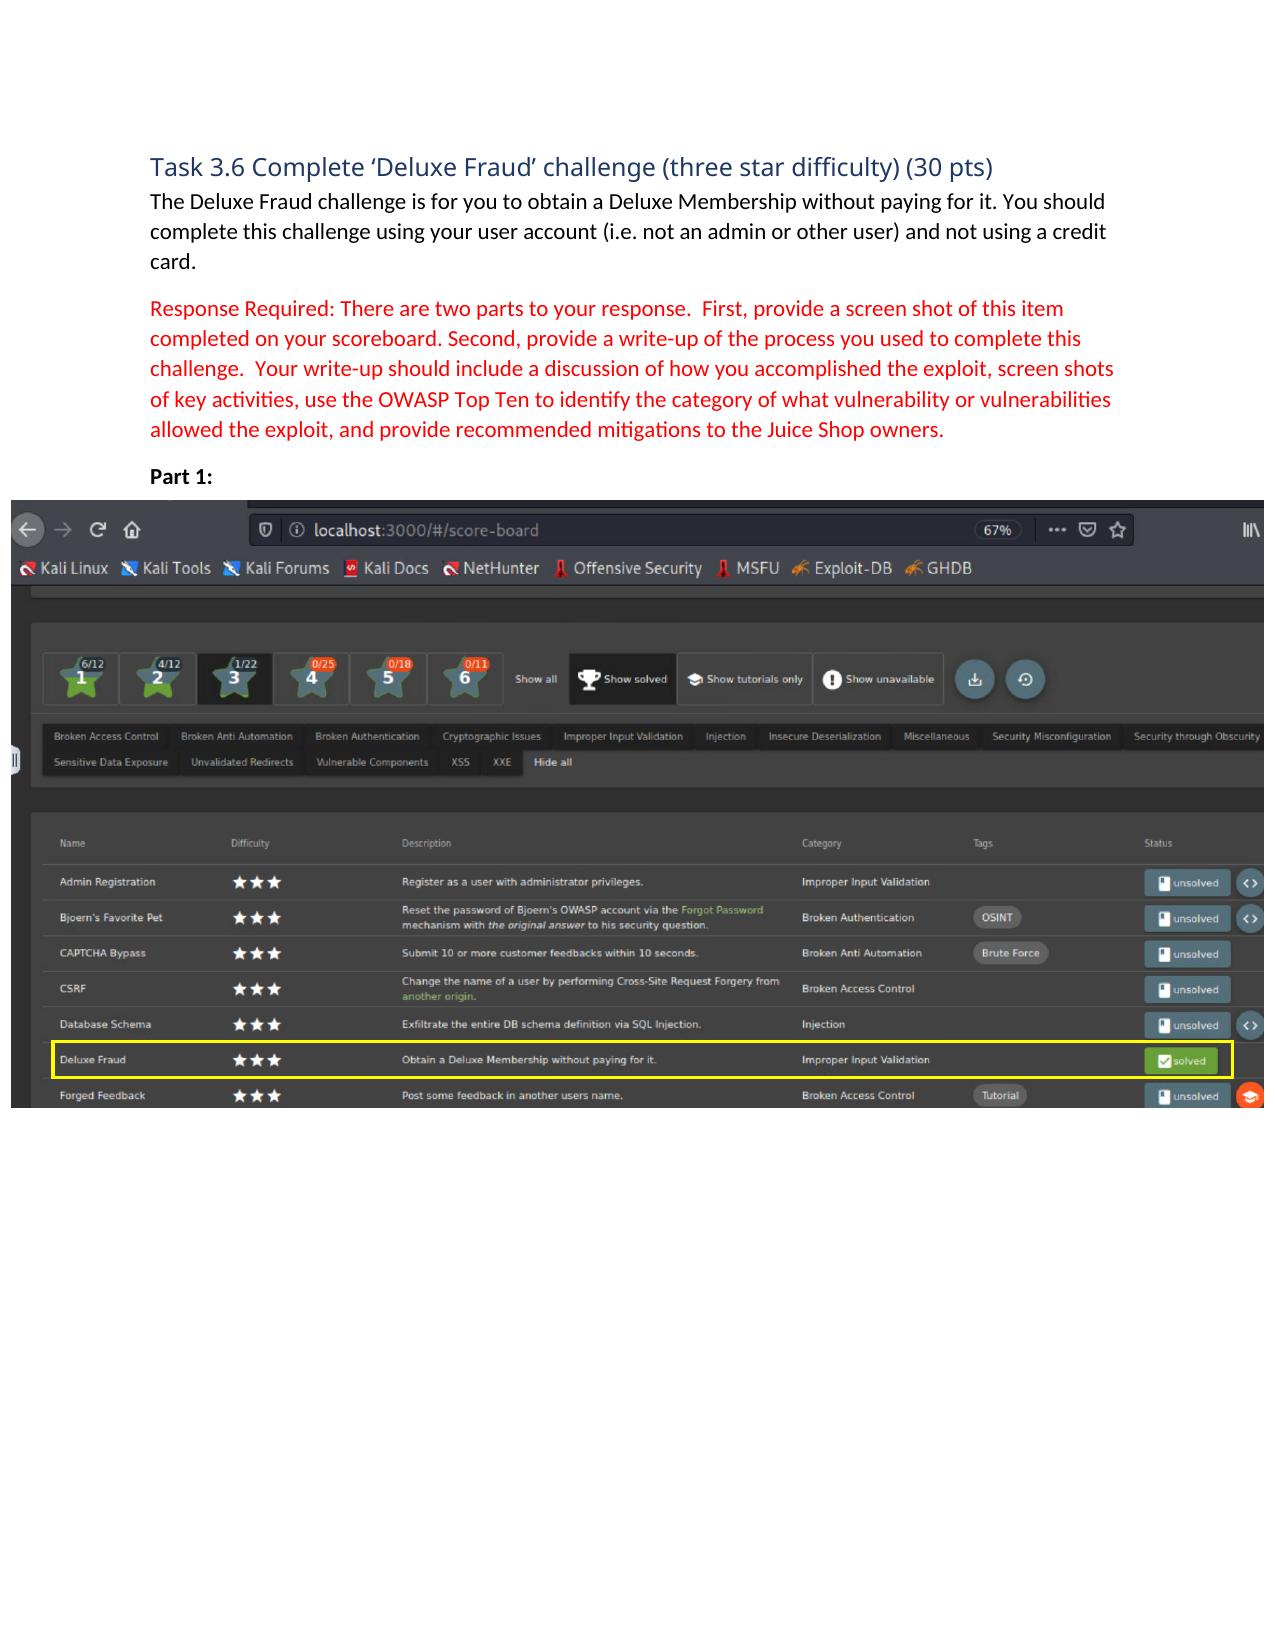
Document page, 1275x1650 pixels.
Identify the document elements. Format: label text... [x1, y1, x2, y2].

picture [11, 500, 1264, 1108]
text Part 1: [150, 462, 1125, 490]
text The Deluxe Fraud challenge is for you to obtain a Deluxe Membership without paying for it. You should complete this challenge using your user account (i.e. not an admin or other user) and not using a credit card. [150, 187, 1125, 275]
text Response Required: There are two parts to your response. First, provide a screen shot of this item completed on your scoreboard. Second, provide a write-up of the process you used to complete this challenge. Your write-up should include a discussion of how you accomplished the exploit, screen shots of key activities, use the OWASP Top Ten to identify the category of what vulnerability or vulnerabilities allowed the exploit, and provide recommended mitigations to the Juice Shop owners. [150, 294, 1125, 443]
subtitle Task 3.6 Complete ‘Deluxe Fraud’ challenge (three star difficulty) (30 pts) [150, 150, 1125, 184]
